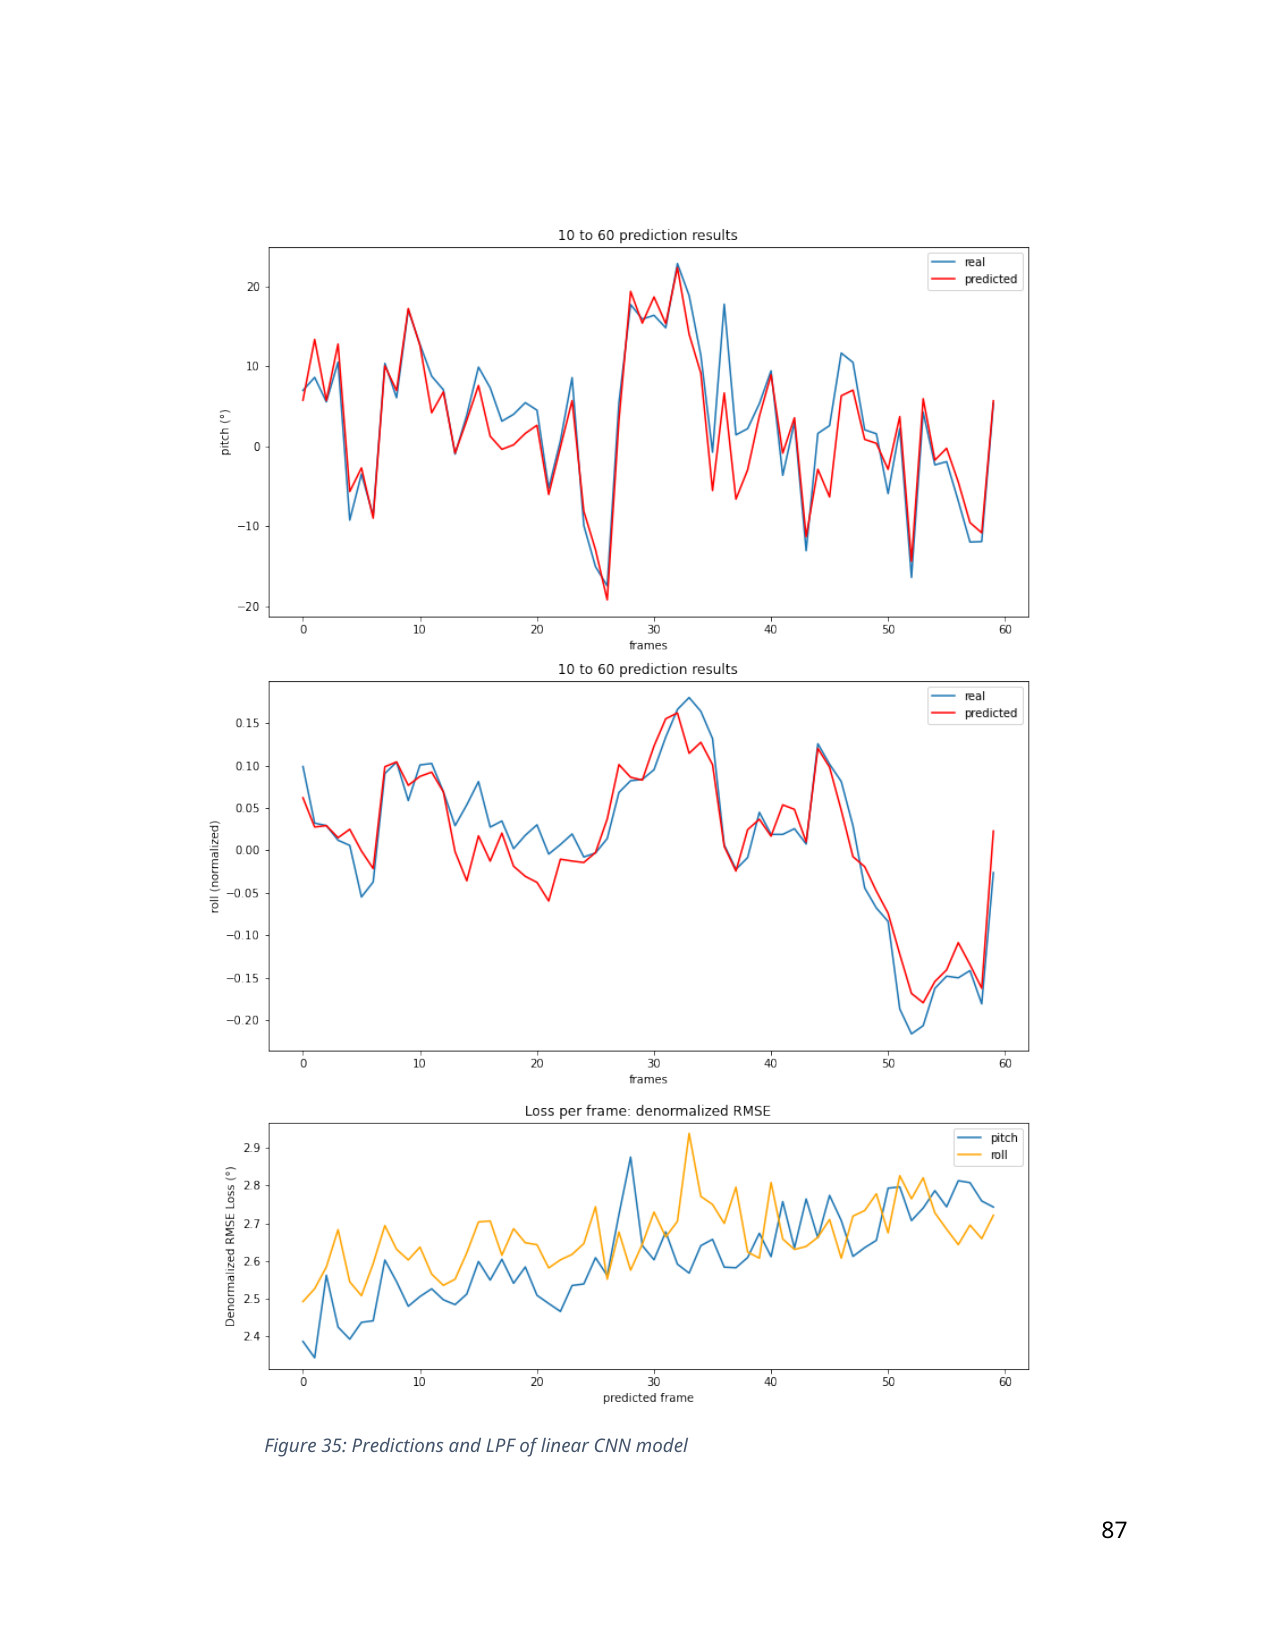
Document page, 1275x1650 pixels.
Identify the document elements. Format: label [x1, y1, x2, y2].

picture [146, 188, 1126, 1410]
